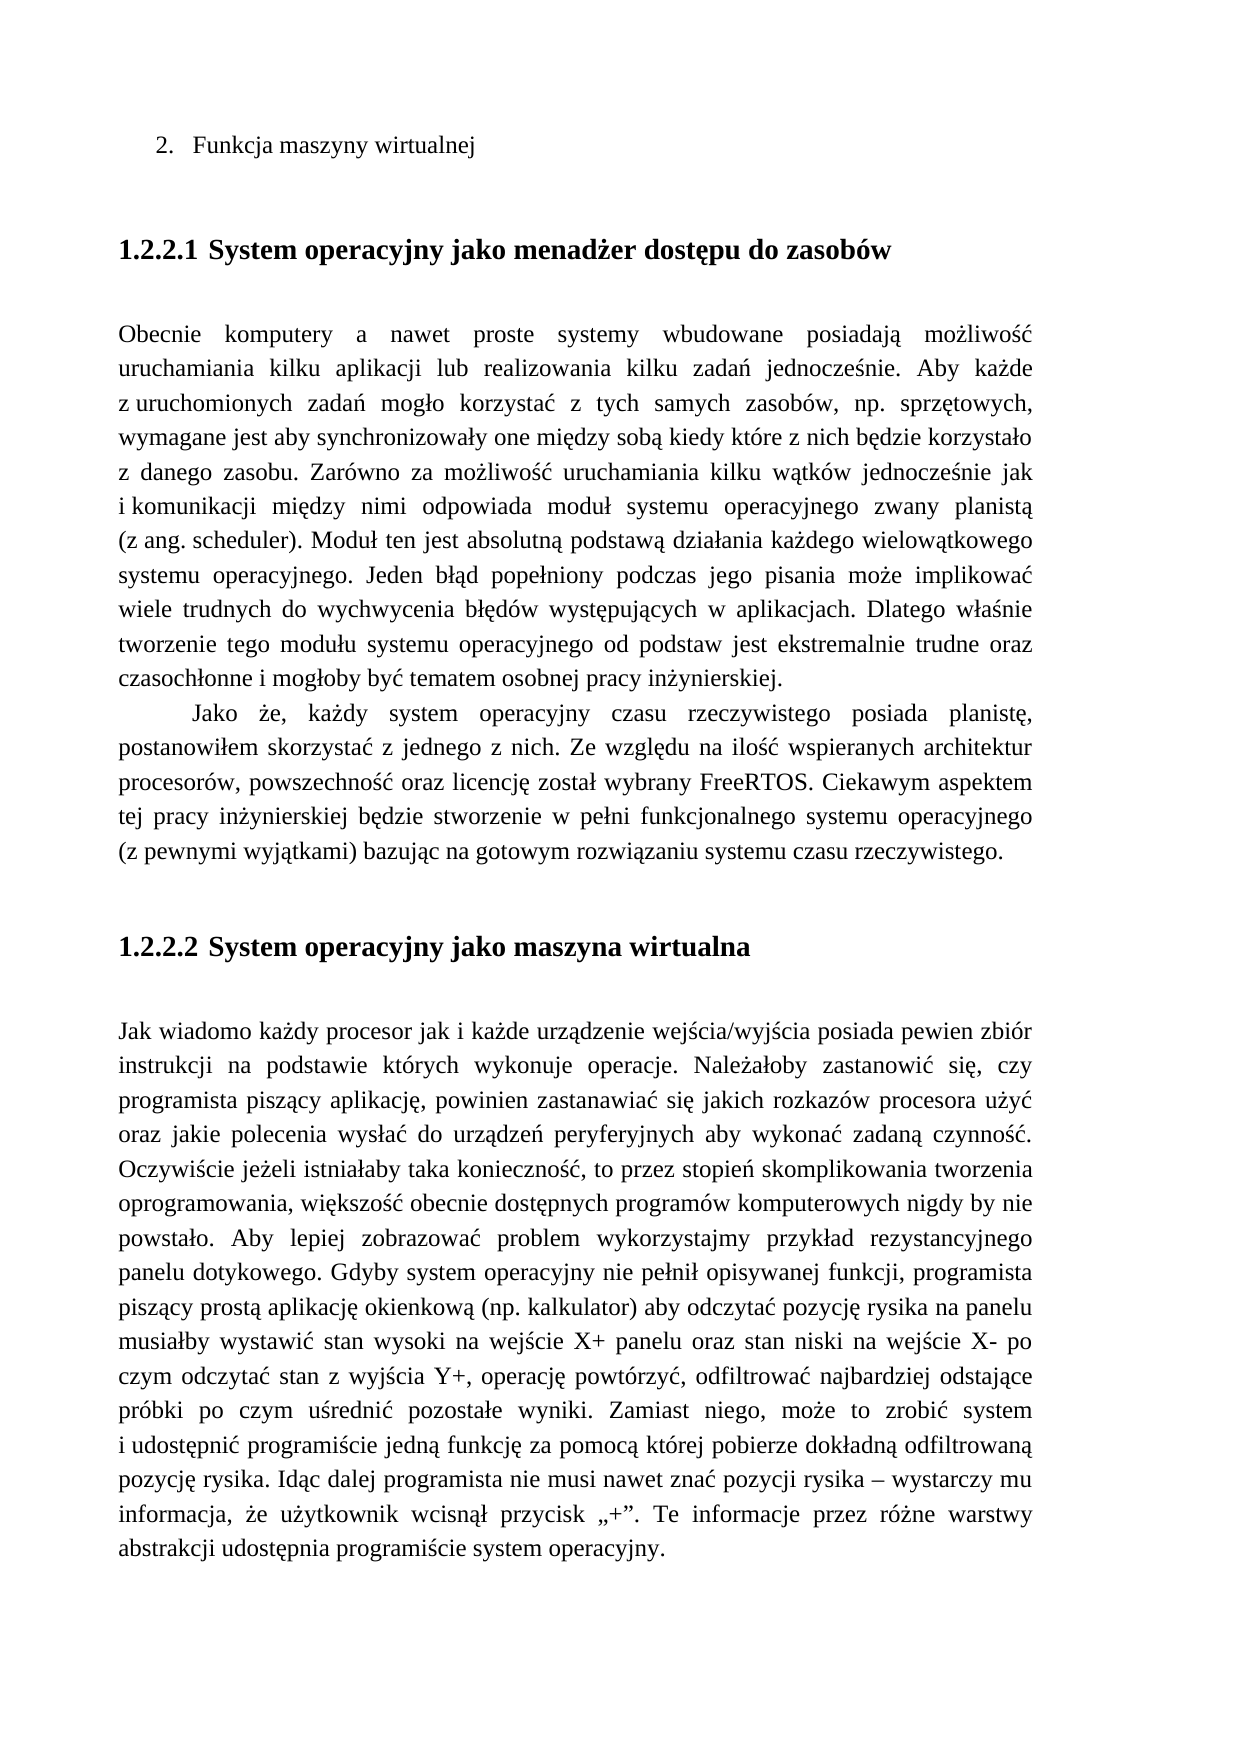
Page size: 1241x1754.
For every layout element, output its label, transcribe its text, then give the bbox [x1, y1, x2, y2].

text Obecnie komputery a nawet proste systemy wbudowane posiadają możliwość uruchamiania kilku aplikacji lub realizowania kilku zadań jednocześnie. Aby każde z uruchomionych zadań mogło korzystać z tych samych zasobów, np. sprzętowych, wymagane jest aby synchronizowały one między sobą kiedy które z nich będzie korzystało z danego zasobu. Zarówno za możliwość uruchamiania kilku wątków jednocześnie jak i komunikacji między nimi odpowiada moduł systemu operacyjnego zwany planistą (z ang. scheduler). Moduł ten jest absolutną podstawą działania każdego wielowątkowego systemu operacyjnego. Jeden błąd popełniony podczas jego pisania może implikować wiele trudnych do wychwycenia błędów występujących w aplikacjach. Dlatego właśnie tworzenie tego modułu systemu operacyjnego od podstaw jest ekstremalnie trudne oraz czasochłonne i mogłoby być tematem osobnej pracy inżynierskiej. [118, 319, 1033, 692]
subtitle System operacyjny jako menadżer dostępu do zasobów [118, 232, 1033, 266]
subtitle System operacyjny jako maszyna wirtualna [118, 929, 1033, 963]
list Funkcja maszyny wirtualnej [155, 130, 1033, 159]
text Jako że, każdy system operacyjny czasu rzeczywistego posiada planistę, postanowiłem skorzystać z jednego z nich. Ze względu na ilość wspieranych architektur procesorów, powszechność oraz licencję został wybrany FreeRTOS. Ciekawym aspektem tej pracy inżynierskiej będzie stworzenie w pełni funkcjonalnego systemu operacyjnego (z pewnymi wyjątkami) bazując na gotowym rozwiązaniu systemu czasu rzeczywistego. [118, 698, 1033, 865]
text Jak wiadomo każdy procesor jak i każde urządzenie wejścia/wyjścia posiada pewien zbiór instrukcji na podstawie których wykonuje operacje. Należałoby zastanowić się, czy programista piszący aplikację, powinien zastanawiać się jakich rozkazów procesora użyć oraz jakie polecenia wysłać do urządzeń peryferyjnych aby wykonać zadaną czynność. Oczywiście jeżeli istniałaby taka konieczność, to przez stopień skomplikowania tworzenia oprogramowania, większość obecnie dostępnych programów komputerowych nigdy by nie powstało. Aby lepiej zobrazować problem wykorzystajmy przykład rezystancyjnego panelu dotykowego. Gdyby system operacyjny nie pełnił opisywanej funkcji, programista piszący prostą aplikację okienkową (np. kalkulator) aby odczytać pozycję rysika na panelu musiałby wystawić stan wysoki na wejście X+ panelu oraz stan niski na wejście X- po czym odczytać stan z wyjścia Y+, operację powtórzyć, odfiltrować najbardziej odstające próbki po czym uśrednić pozostałe wyniki. Zamiast niego, może to zrobić system i udostępnić programiście jedną funkcję za pomocą której pobierze dokładną odfiltrowaną pozycję rysika. Idąc dalej programista nie musi nawet znać pozycji rysika – wystarczy mu informacja, że użytkownik wcisnął przycisk „+”. Te informacje przez różne warstwy abstrakcji udostępnia programiście system operacyjny. [118, 1016, 1033, 1562]
